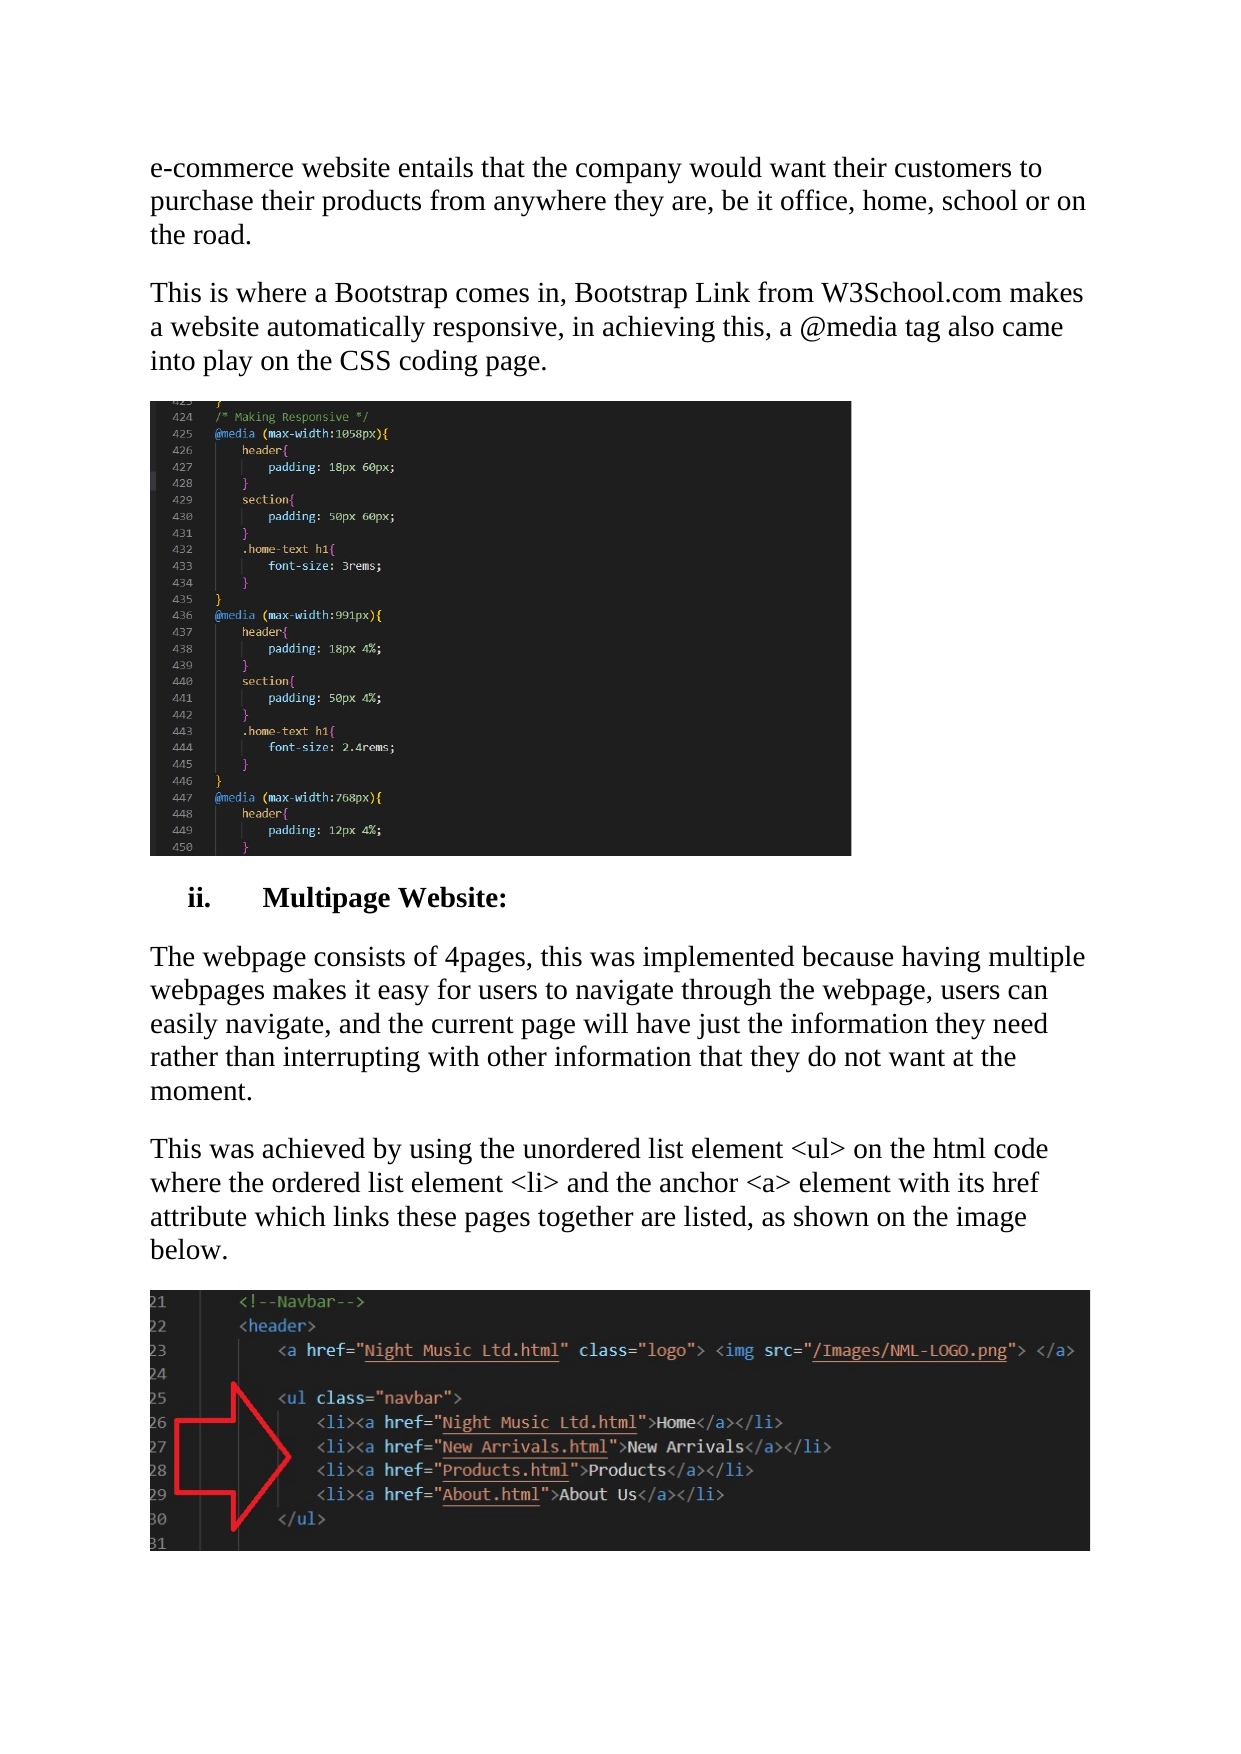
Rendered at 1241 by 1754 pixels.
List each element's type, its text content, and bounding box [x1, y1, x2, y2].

picture [150, 401, 852, 856]
list Multipage Website: [187, 880, 1090, 914]
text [150, 150, 1090, 251]
text The webpage consists of 4pages, this was implemented because having multiple webpages makes it easy for users to navigate through the webpage, users can easily navigate, and the current page will have just the information they need rather than interrupting with other information that they do not want at the moment. [150, 939, 1090, 1107]
text This was achieved by using the unordered list element <ul> on the html code where the ordered list element <li> and the anchor <a> element with its href attribute which links these pages together are listed, as shown on the image below. [150, 1132, 1090, 1266]
text This is where a Bootstrap comes in, Bootstrap Link from W3School.com makes a website automatically responsive, in achieving this, a @media tag also came into play on the CSS coding page. [150, 276, 1090, 376]
picture [150, 1290, 1091, 1551]
